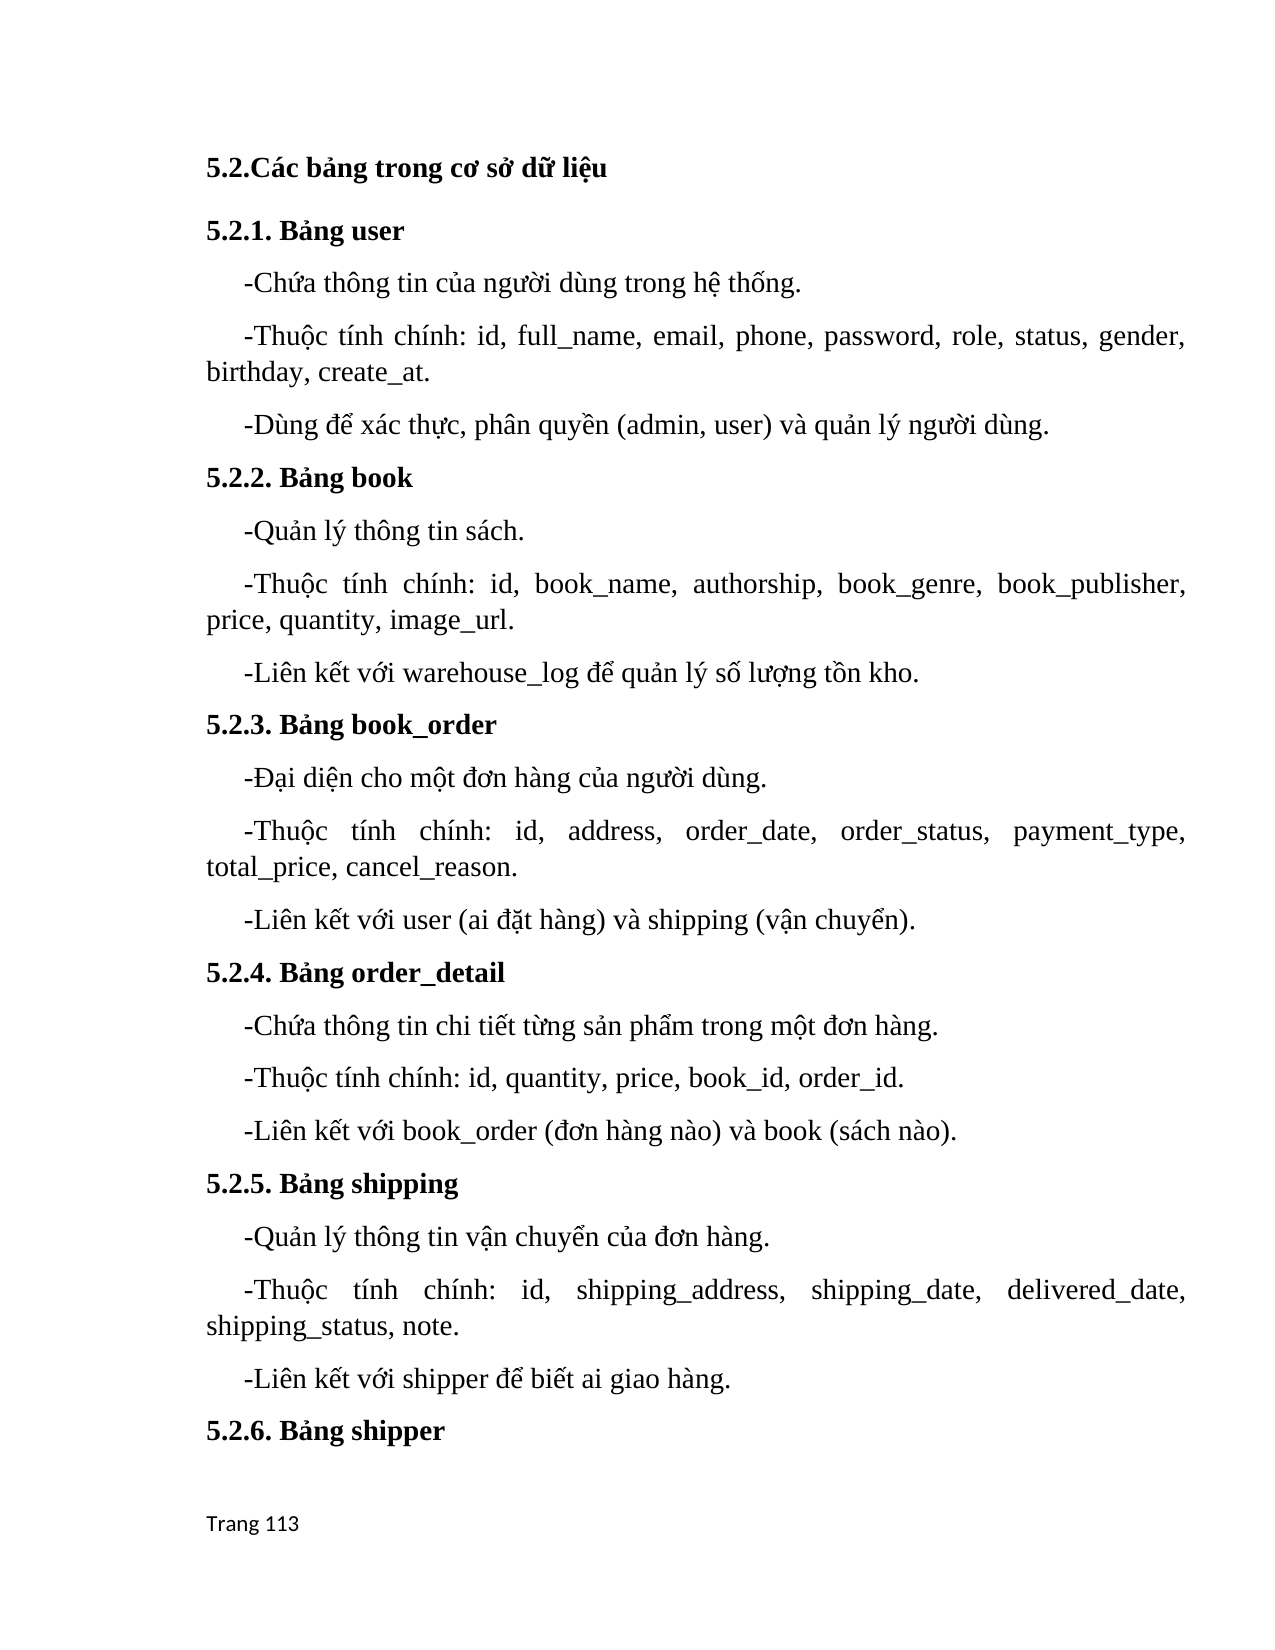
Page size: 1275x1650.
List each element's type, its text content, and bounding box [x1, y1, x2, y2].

text -Chứa thông tin chi tiết từng sản phẩm trong một đơn hàng. [206, 1008, 1187, 1041]
text -Liên kết với shipper để biết ai giao hàng. [206, 1361, 1187, 1394]
text 5.2.3. Bảng book_order [206, 707, 1187, 741]
text -Thuộc tính chính: id, full_name, email, phone, password, role, status, gender, birthday, create_at. [206, 318, 1187, 388]
text -Chứa thông tin của người dùng trong hệ thống. [206, 266, 1187, 299]
text -Thuộc tính chính: id, book_name, authorship, book_genre, book_publisher, price, quantity, image_url. [206, 566, 1187, 635]
text -Dùng để xác thực, phân quyền (admin, user) và quản lý người dùng. [206, 407, 1187, 441]
text 5.2.4. Bảng order_detail [206, 955, 1187, 988]
text -Quản lý thông tin sách. [206, 513, 1187, 546]
text -Đại diện cho một đơn hàng của người dùng. [206, 760, 1187, 794]
text 5.2.2. Bảng book [206, 460, 1187, 494]
text 5.2.6. Bảng shipper [206, 1413, 1187, 1447]
text 5.2.5. Bảng shipping [206, 1166, 1187, 1200]
text -Liên kết với book_order (đơn hàng nào) và book (sách nào). [206, 1113, 1187, 1147]
text -Quản lý thông tin vận chuyển của đơn hàng. [206, 1219, 1187, 1252]
text 5.2.1. Bảng user [206, 213, 1187, 246]
text -Liên kết với user (ai đặt hàng) và shipping (vận chuyển). [206, 902, 1187, 936]
text -Thuộc tính chính: id, address, order_date, order_status, payment_type, total_price, cancel_reason. [206, 813, 1187, 883]
subtitle 5.2.Các bảng trong cơ sở dữ liệu [206, 150, 1187, 183]
text -Thuộc tính chính: id, quantity, price, book_id, order_id. [206, 1061, 1187, 1094]
text -Thuộc tính chính: id, shipping_address, shipping_date, delivered_date, shipping_status, note. [206, 1272, 1187, 1341]
text -Liên kết với warehouse_log để quản lý số lượng tồn kho. [206, 655, 1187, 688]
